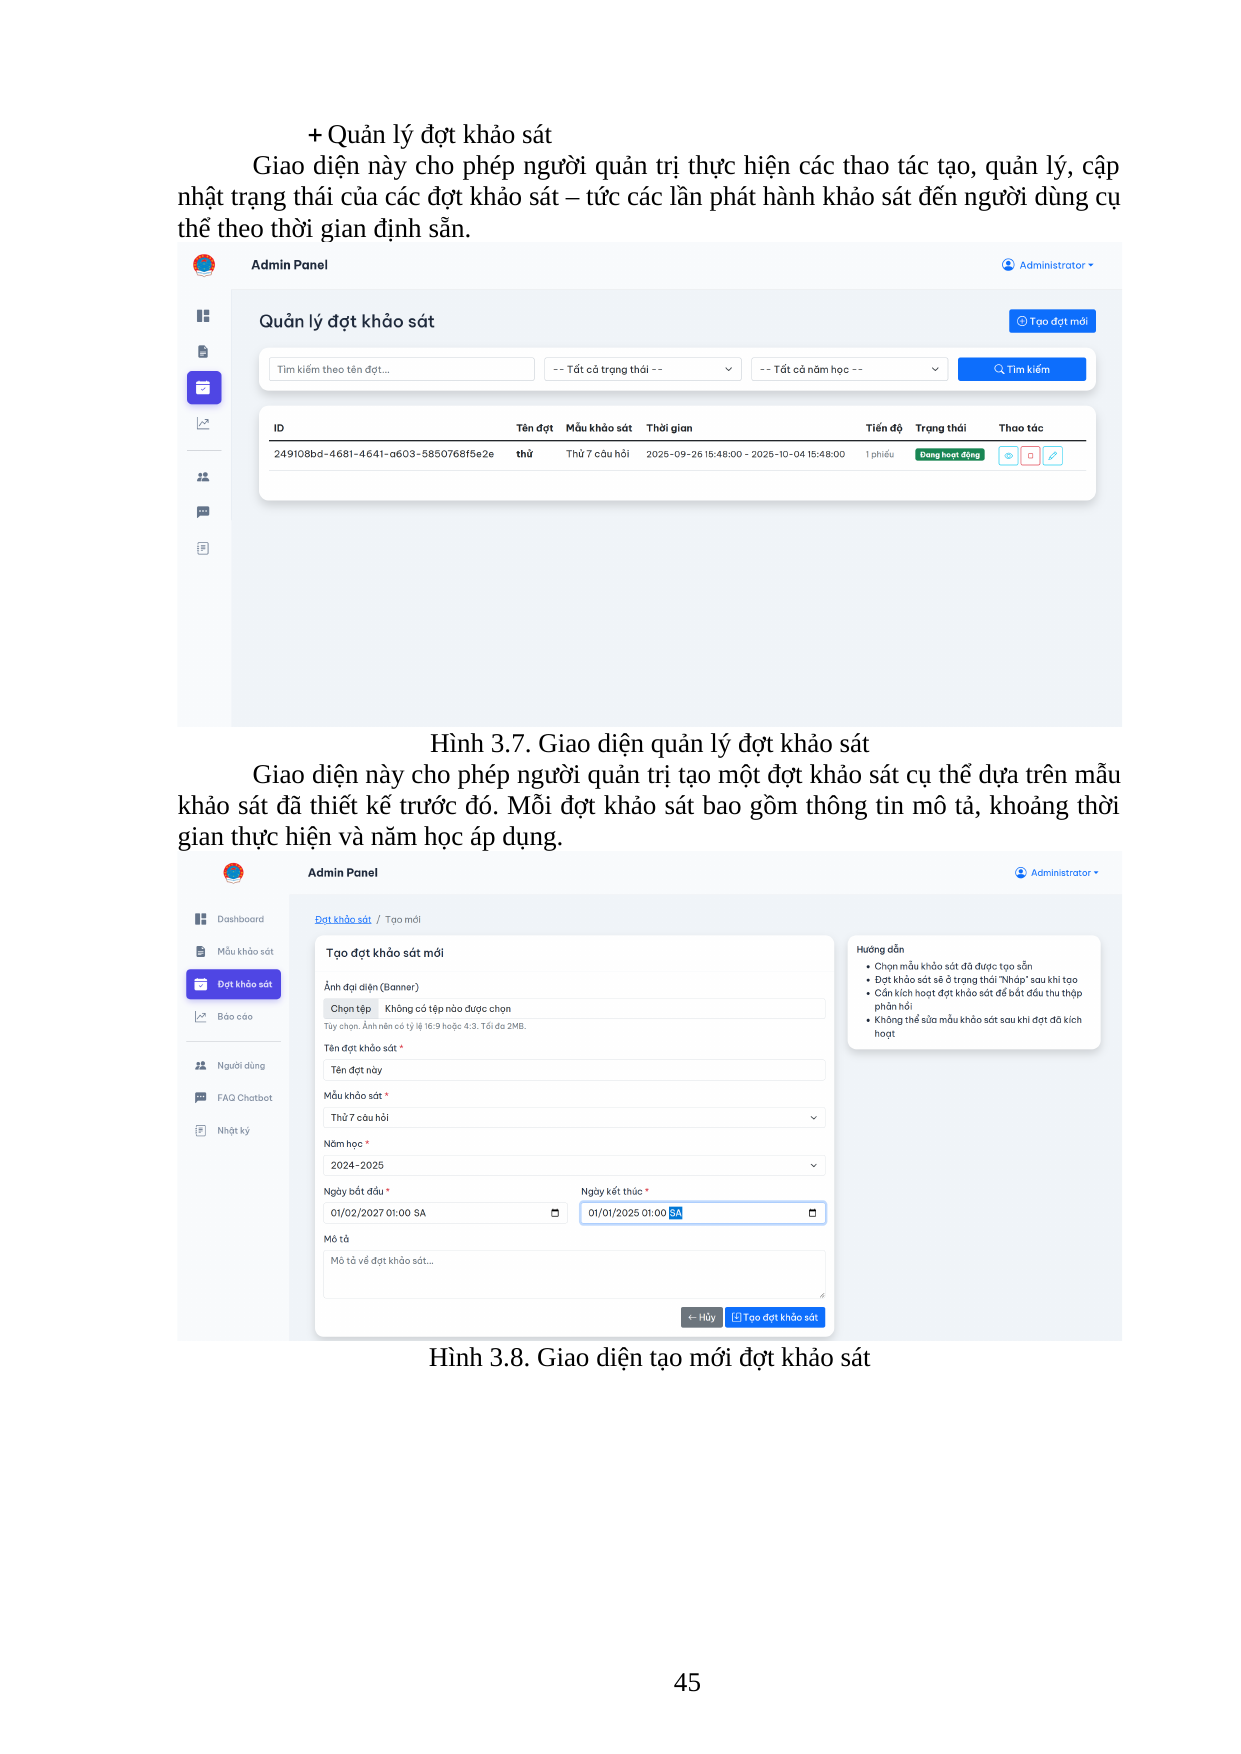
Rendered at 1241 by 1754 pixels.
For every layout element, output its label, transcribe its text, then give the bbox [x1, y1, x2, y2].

picture [177, 242, 1123, 727]
text Giao diện này cho phép người quản trị thực hiện các thao tác tạo, quản lý, cập nhật trạng thái của các đợt khảo sát – tức các lần phát hành khảo sát đến người dùng cụ thể theo thời gian định sẵn. [177, 149, 1122, 242]
text Quản lý đợt khảo sát [177, 118, 1122, 149]
text Hình 3.8. Giao diện tạo mới đợt khảo sát [177, 1341, 1122, 1372]
text Hình 3.7. Giao diện quản lý đợt khảo sát [177, 727, 1122, 758]
text Giao diện này cho phép người quản trị tạo một đợt khảo sát cụ thể dựa trên mẫu khảo sát đã thiết kế trước đó. Mỗi đợt khảo sát bao gồm thông tin mô tả, khoảng thời gian thực hiện và năm học áp dụng. [177, 758, 1122, 851]
picture [177, 851, 1123, 1341]
